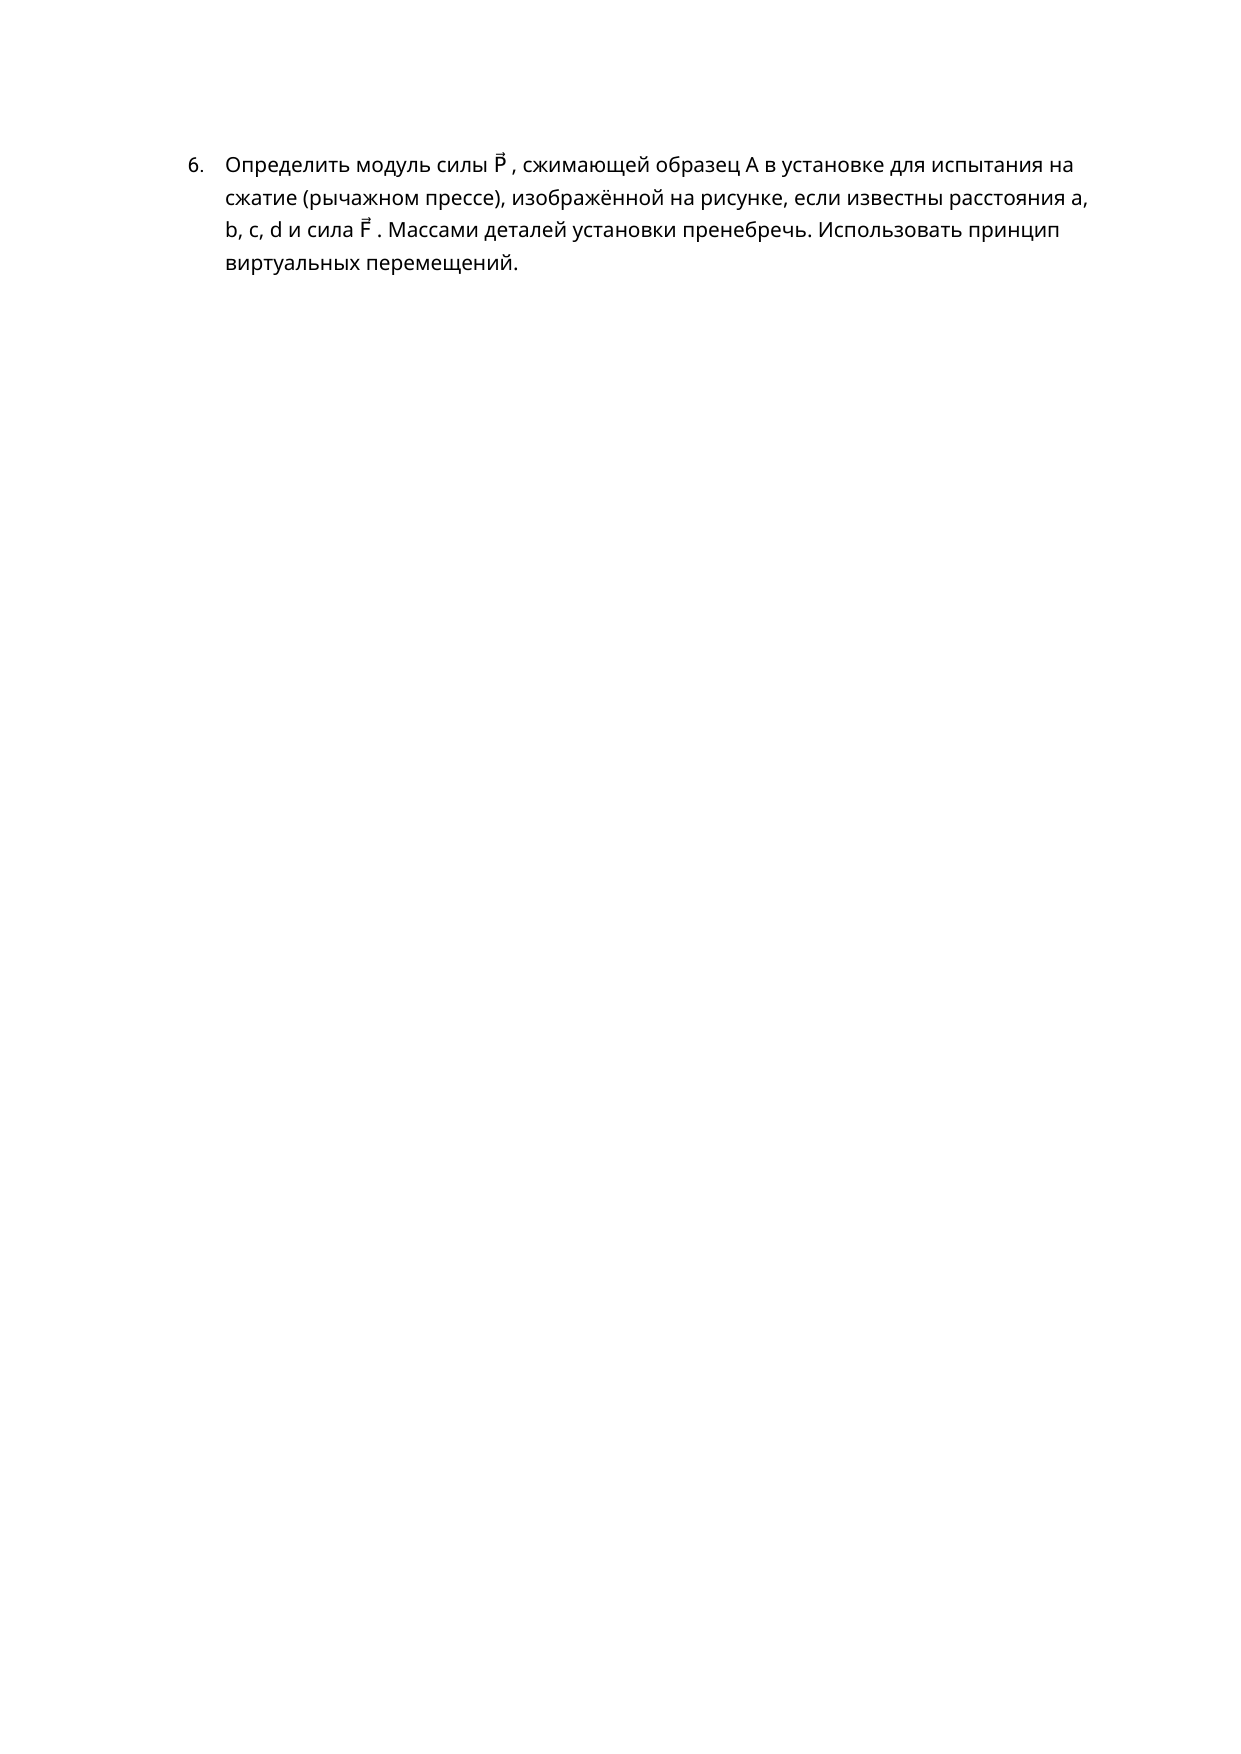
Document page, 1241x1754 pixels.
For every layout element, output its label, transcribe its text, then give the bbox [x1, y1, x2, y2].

list Определить модуль силы P⃗ , сжимающей образец A в установке для испытания на сжатие (рычажном прессе), изображённой на рисунке, если известны расстояния a, b, c, d и сила F⃗ . Массами деталей установки пренебречь. Использовать принцип виртуальных перемещений. [187, 150, 1090, 276]
